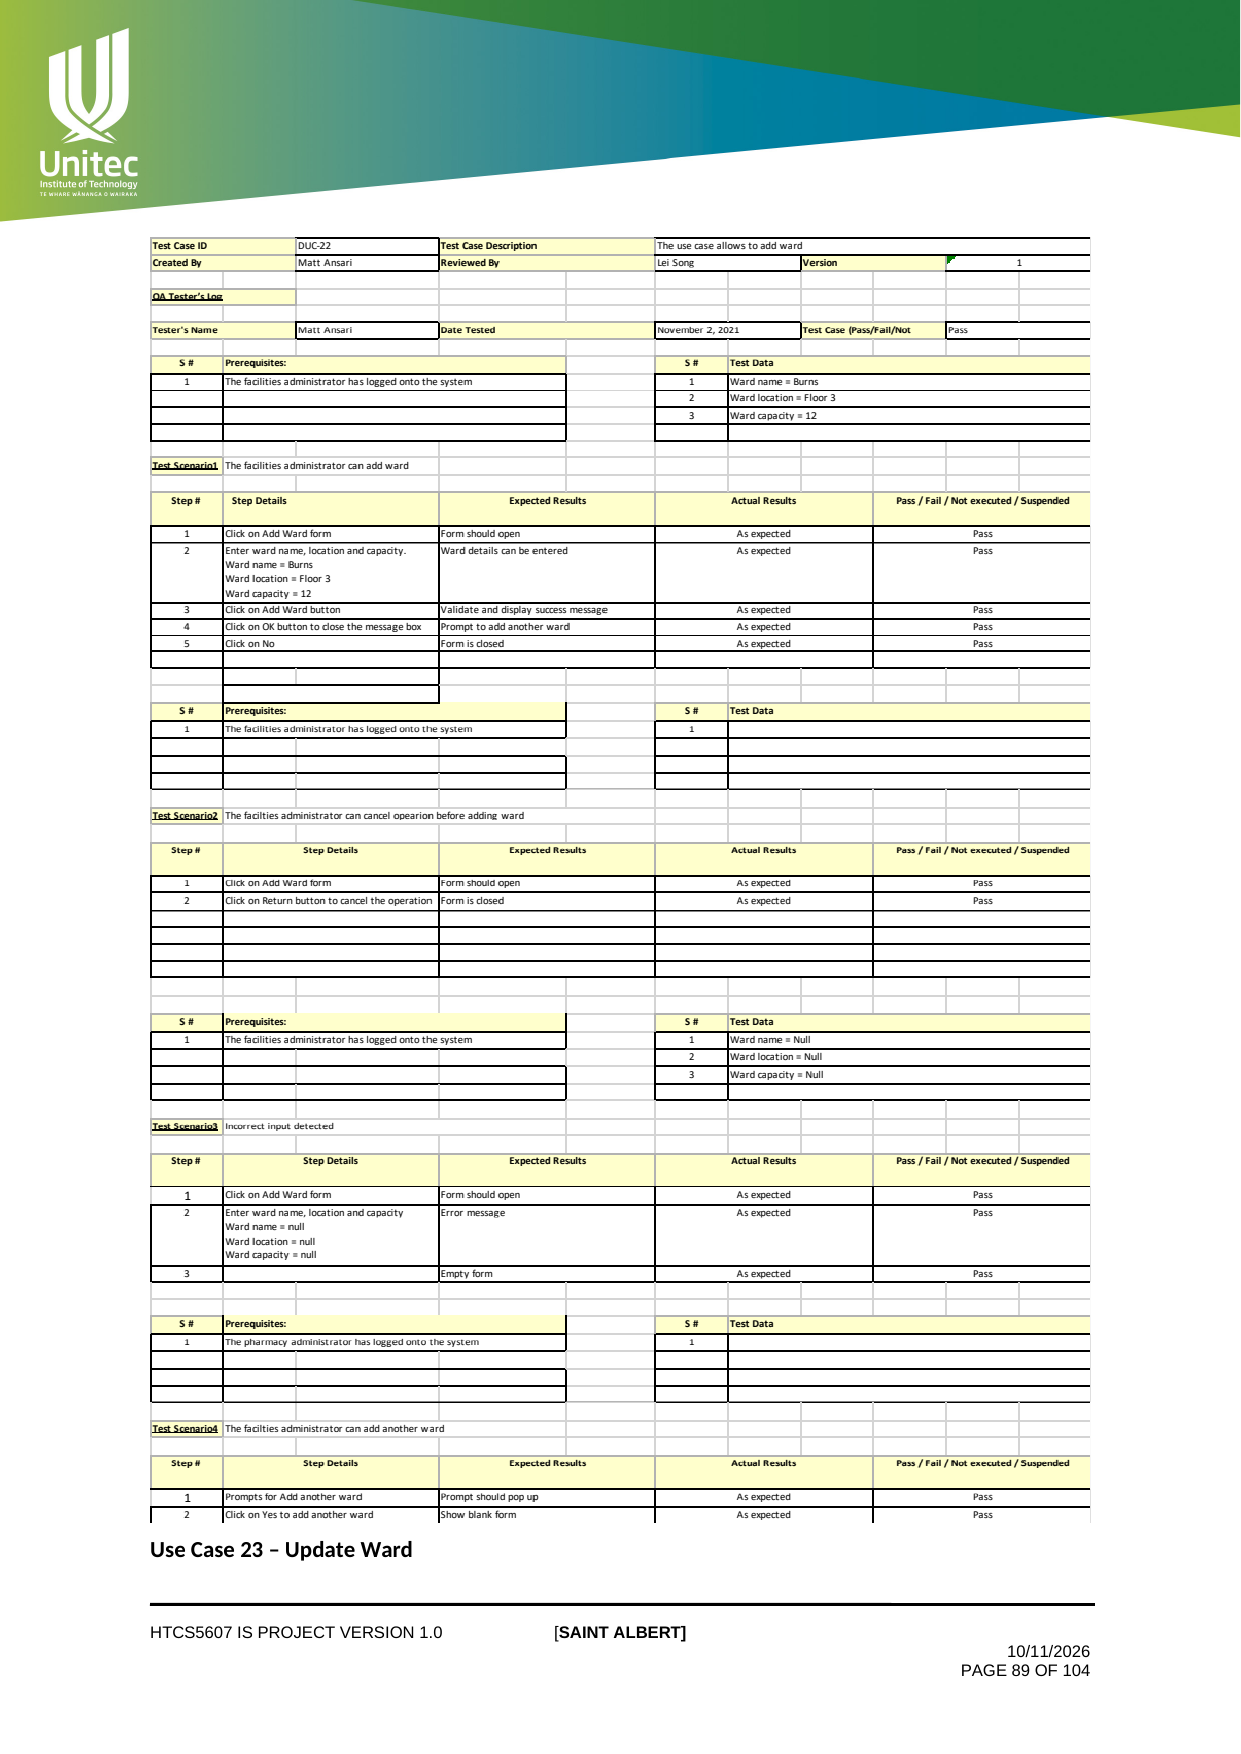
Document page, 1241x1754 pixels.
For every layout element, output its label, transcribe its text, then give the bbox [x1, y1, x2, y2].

text Use Case 23 – Update Ward [150, 1535, 1090, 1563]
picture [0, 0, 1241, 238]
